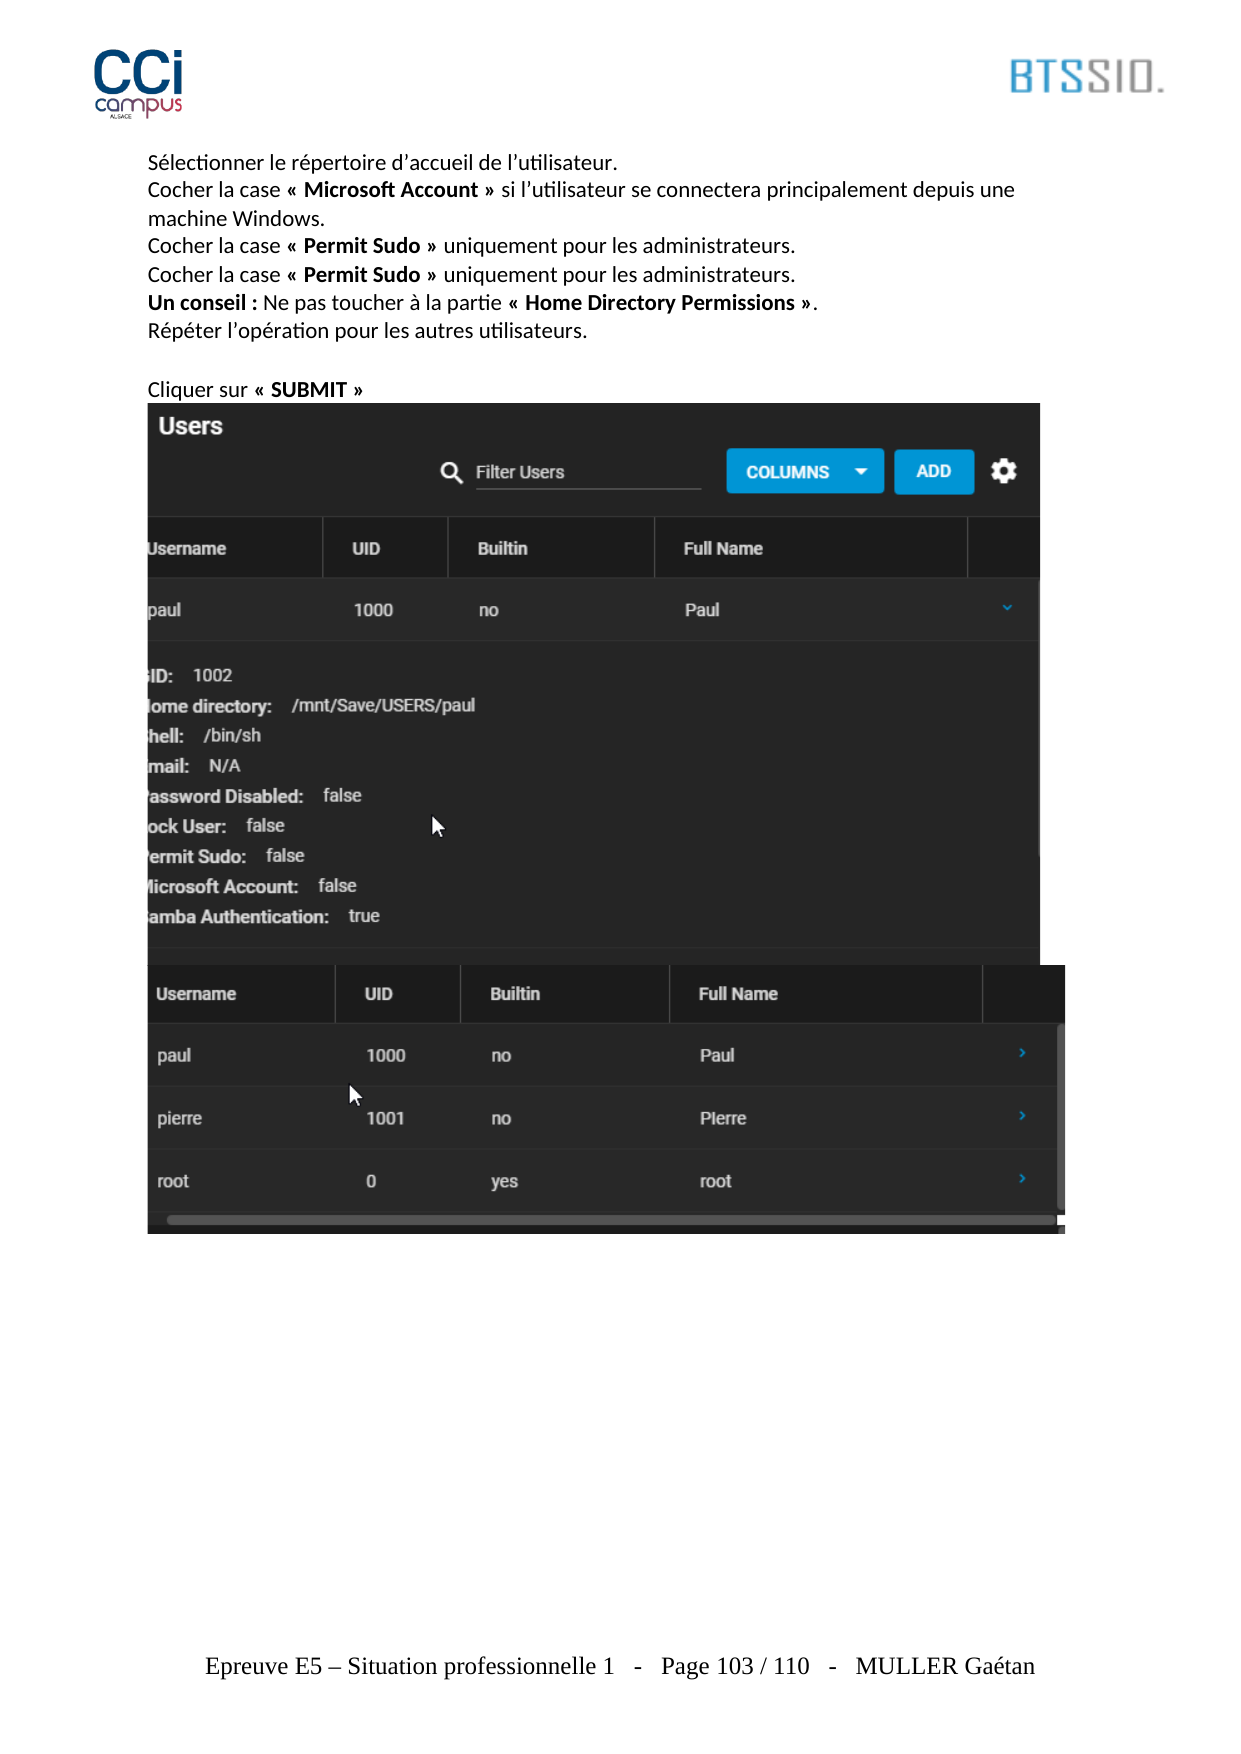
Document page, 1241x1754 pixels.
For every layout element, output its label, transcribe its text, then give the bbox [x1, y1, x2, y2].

text Répéter l’opération pour les autres utilisateurs. [148, 316, 1093, 344]
picture [147, 403, 1066, 1234]
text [148, 148, 1093, 260]
picture [81, 44, 194, 123]
text Cliquer sur « SUBMIT » [148, 375, 1093, 403]
picture [1004, 46, 1169, 104]
text Cocher la case « Permit Sudo » uniquement pour les administrateurs. Un conseil : Ne pas toucher à la partie « Home Directory Permissions ». [148, 260, 1093, 316]
